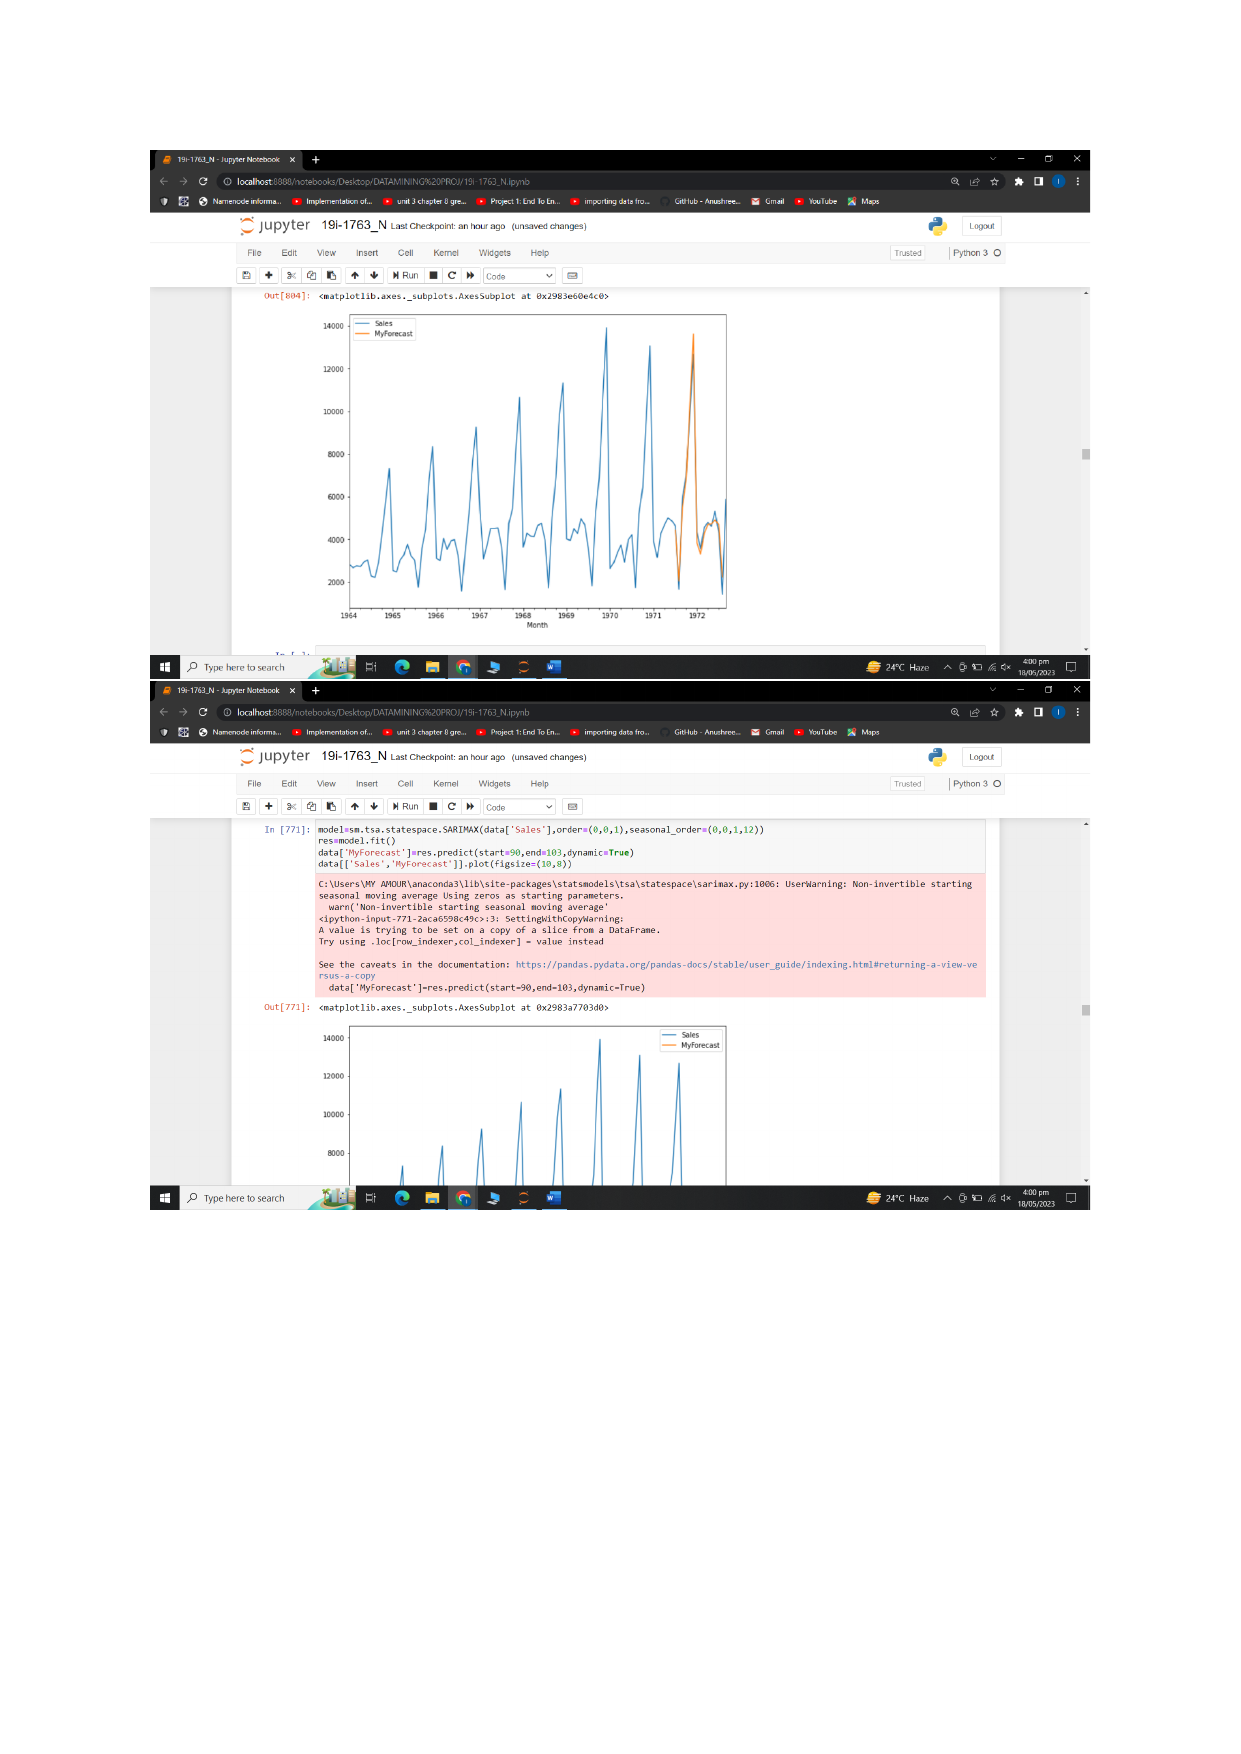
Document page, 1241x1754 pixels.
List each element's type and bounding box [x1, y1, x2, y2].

picture [150, 150, 1091, 679]
picture [150, 681, 1091, 1210]
